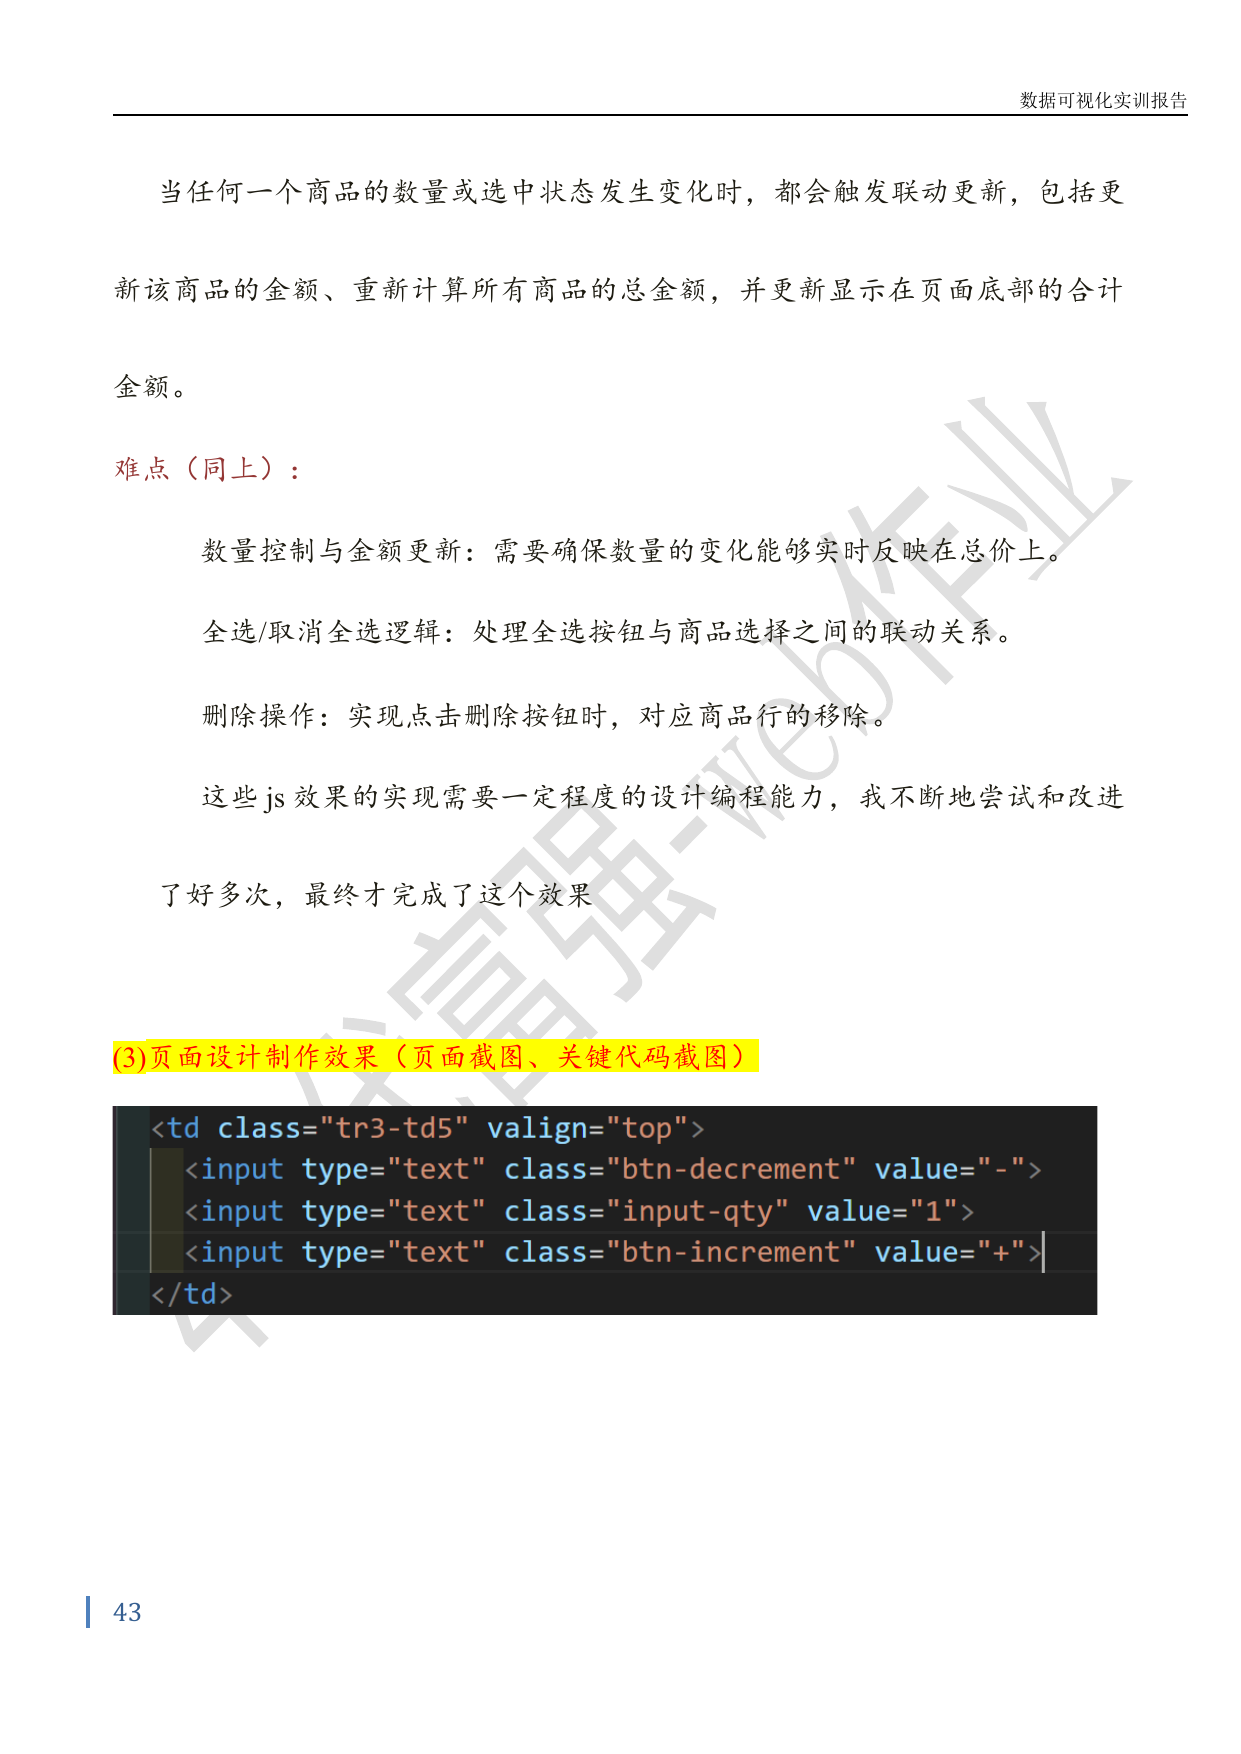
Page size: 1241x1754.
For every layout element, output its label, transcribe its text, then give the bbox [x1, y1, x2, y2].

picture [112, 1106, 1098, 1315]
text (3)页面设计制作效果（页面截图、关键代码截图） [112, 1024, 1128, 1089]
text 删除操作：实现点击删除按钮时，对应商品行的移除。 [156, 681, 1128, 746]
text 数量控制与金额更新：需要确保数量的变化能够实时反映在总价上。 [112, 516, 1128, 581]
text 当任何一个商品的数量或选中状态发生变化时，都会触发联动更新，包括更新该商品的金额、重新计算所有商品的总金额，并更新显示在页面底部的合计金额。 [112, 158, 1128, 418]
text 难点（同上）： [112, 434, 1128, 499]
text 全选/取消全选逻辑：处理全选按钮与商品选择之间的联动关系。 [156, 599, 1128, 664]
text 这些js效果的实现需要一定程度的设计编程能力，我不断地尝试和改进了好多次，最终才完成了这个效果 [156, 763, 1128, 926]
